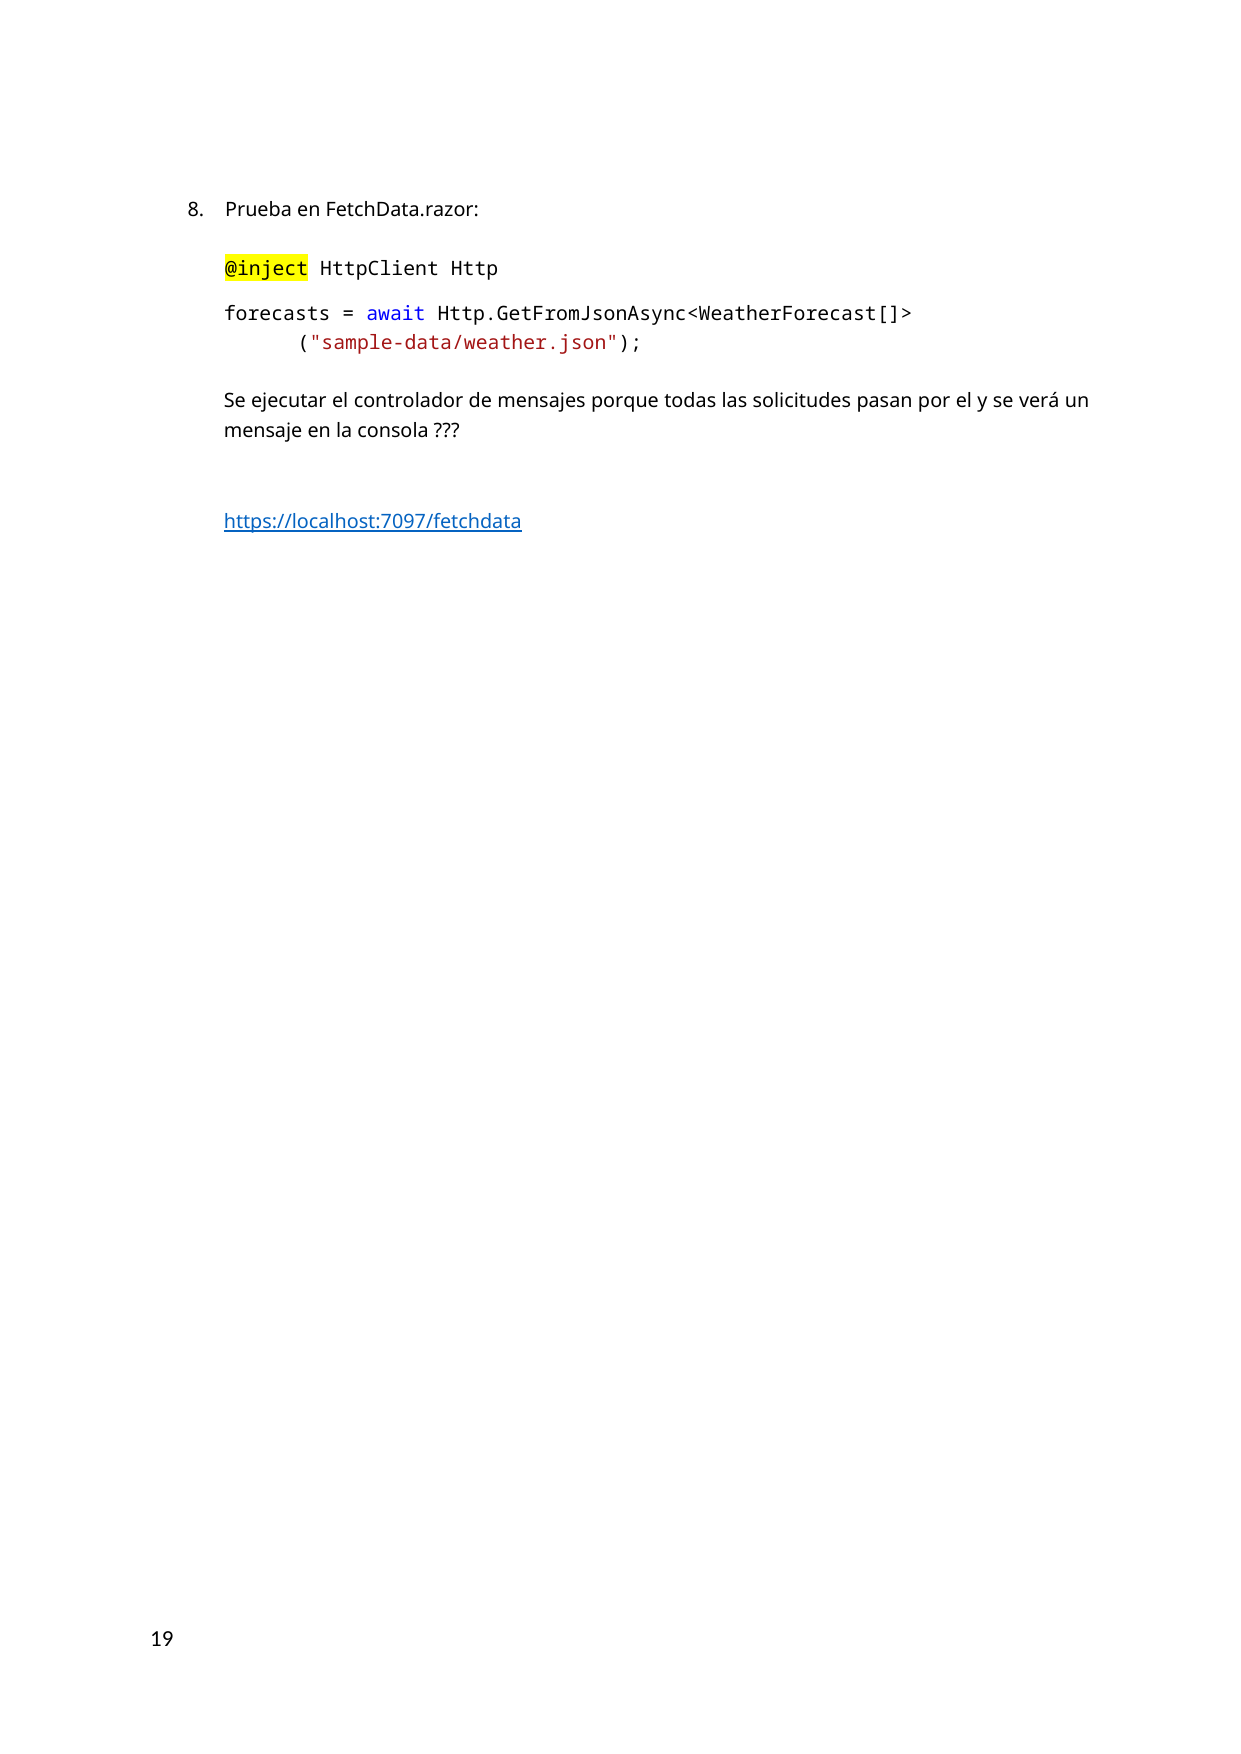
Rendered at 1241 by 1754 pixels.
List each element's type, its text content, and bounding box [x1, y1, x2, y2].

list @inject HttpClient Http [308, 254, 1090, 281]
text https://localhost:7097/fetchdata [223, 507, 1090, 534]
text ("sample-data/weather.json"); [224, 329, 1090, 356]
list Prueba en FetchData.razor: [187, 196, 1090, 223]
text forecasts = await Http.GetFromJsonAsync<WeatherForecast[]> [150, 299, 1090, 327]
text Se ejecutar el controlador de mensajes porque todas las solicitudes pasan por el y se verá un mensaje en la consola ??? [223, 387, 1090, 443]
